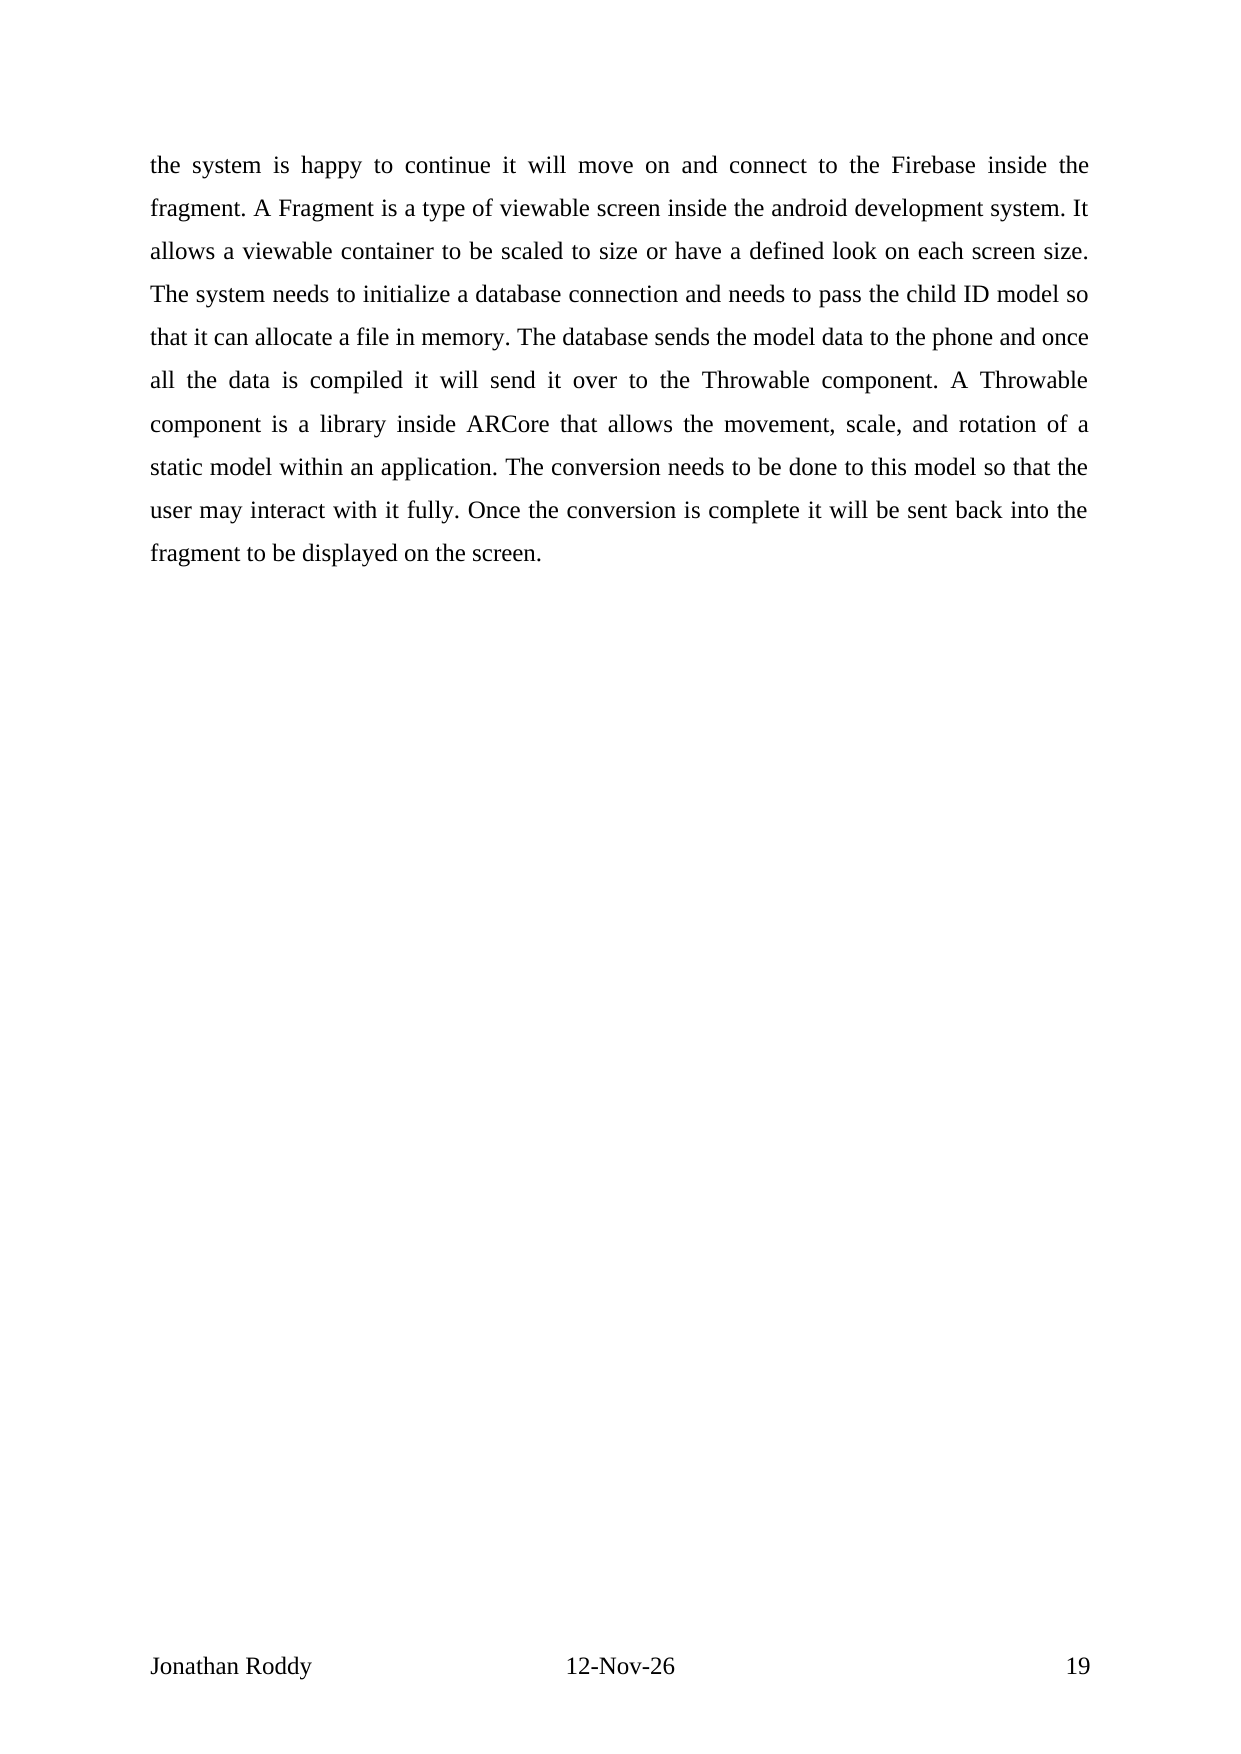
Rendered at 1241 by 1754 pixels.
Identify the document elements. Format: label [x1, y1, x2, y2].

text [150, 150, 1090, 567]
